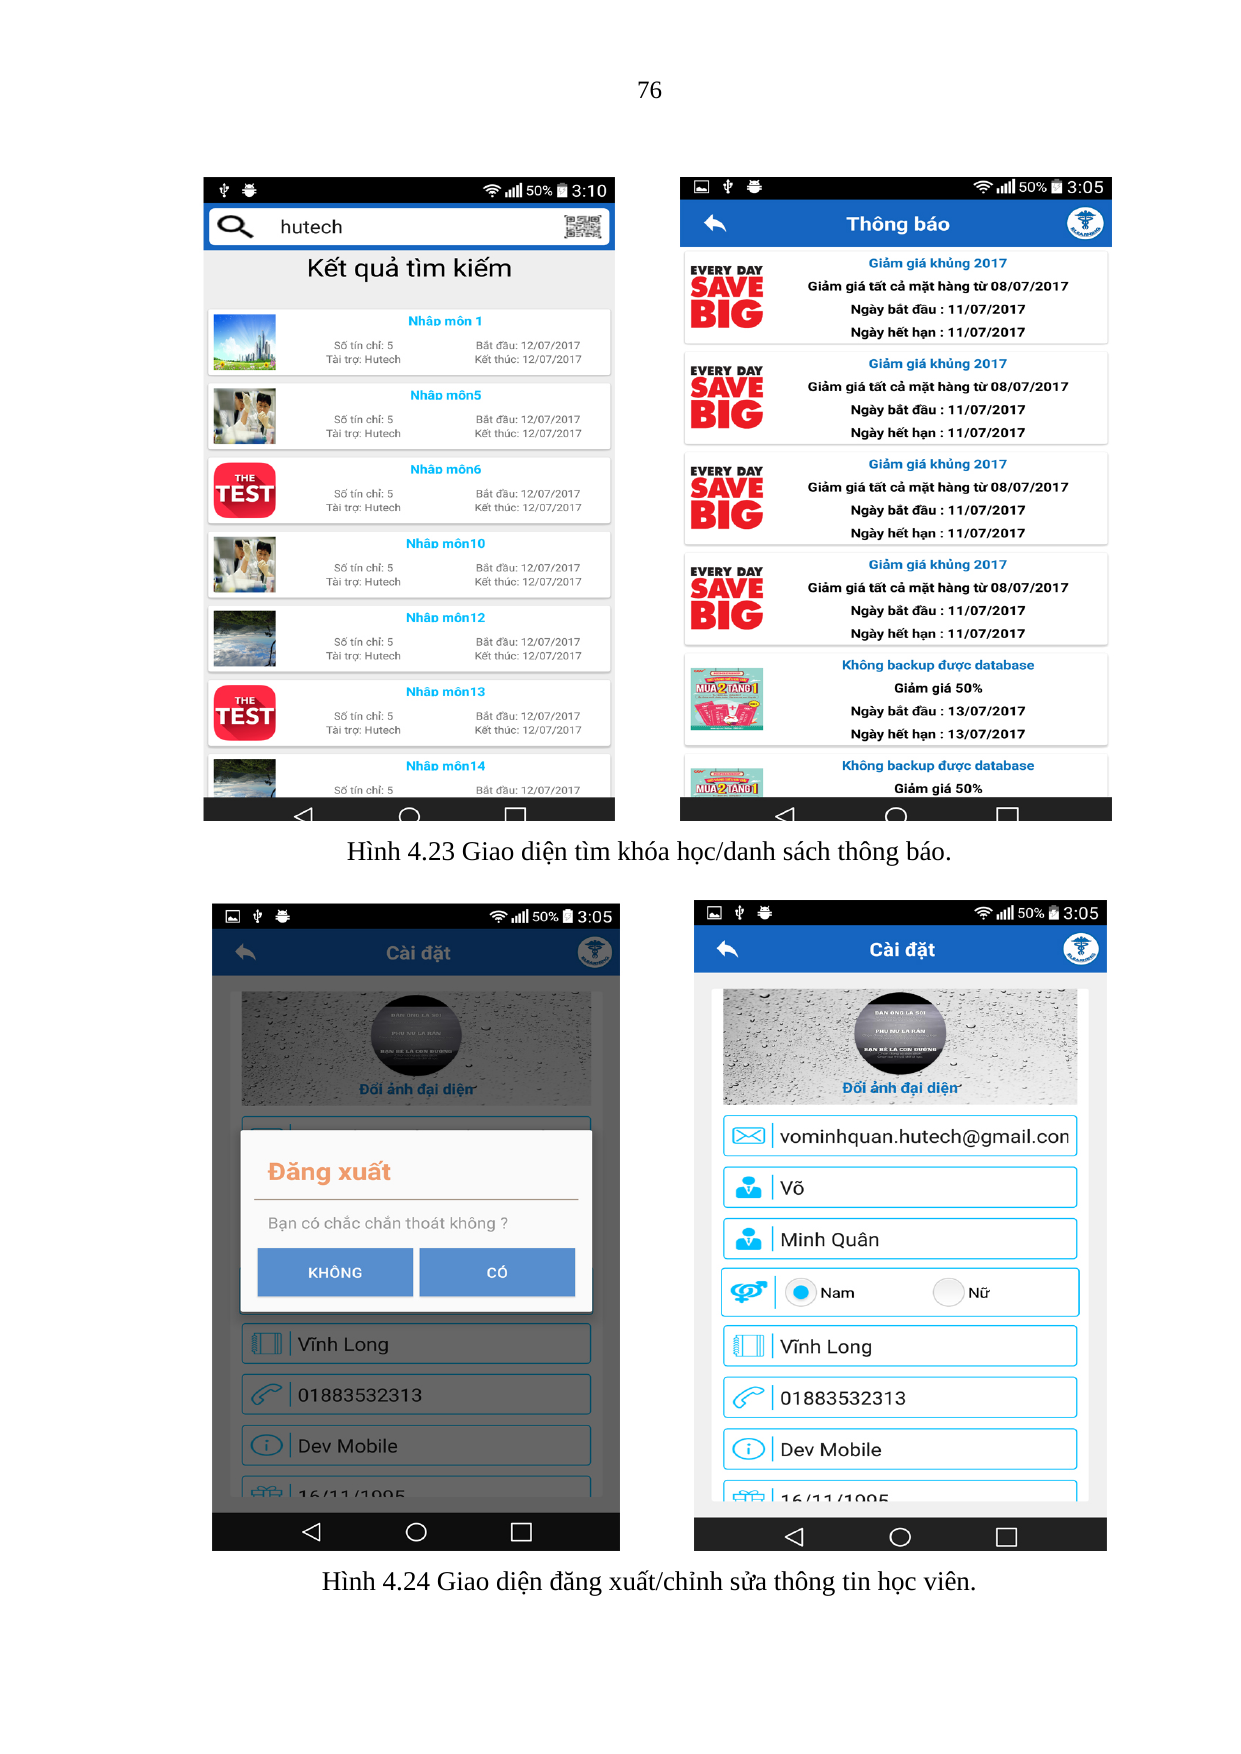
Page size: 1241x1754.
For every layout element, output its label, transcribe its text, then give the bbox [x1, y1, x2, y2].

picture [177, 177, 1151, 821]
list Hình 4.23 Giao diện tìm khóa học/danh sách thông báo. [177, 835, 1122, 866]
list Hình 4.24 Giao diện đăng xuất/chỉnh sửa thông tin học viên. [177, 1565, 1122, 1596]
picture [177, 882, 1149, 1551]
